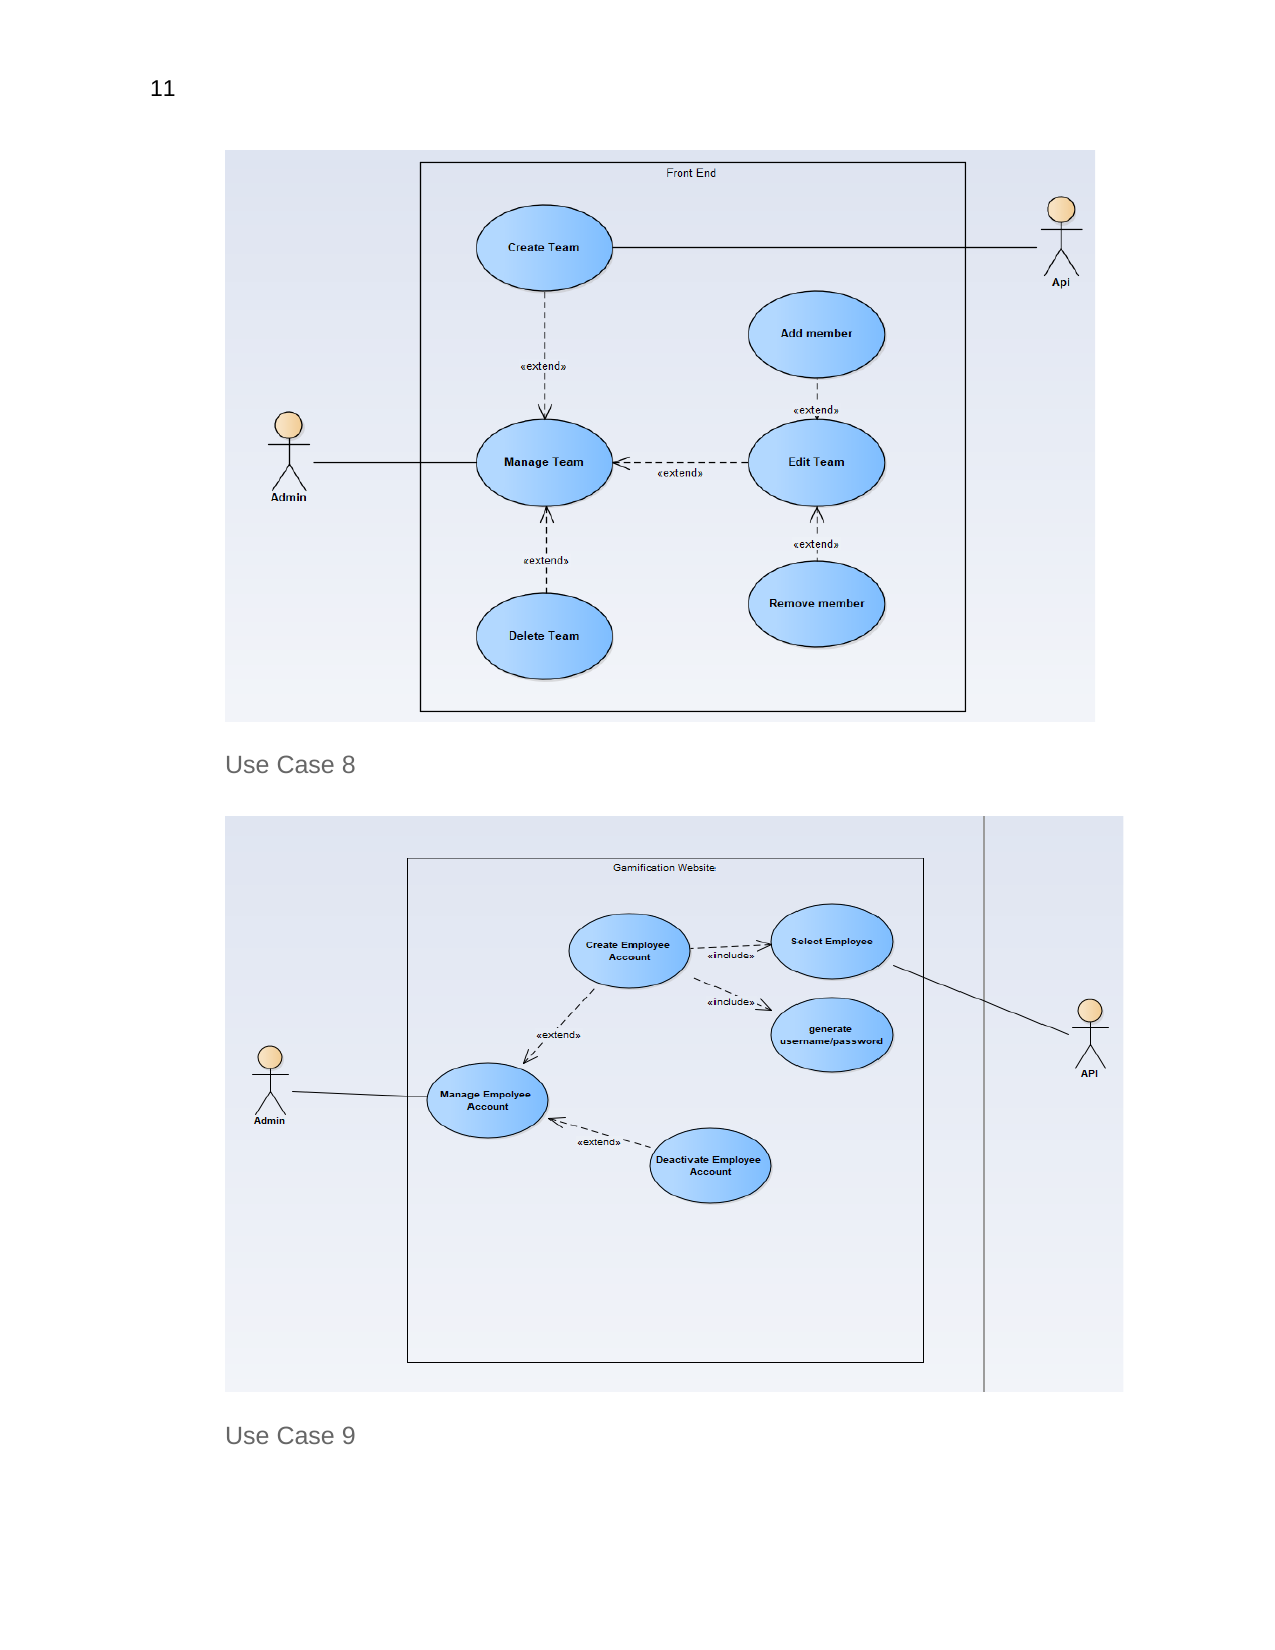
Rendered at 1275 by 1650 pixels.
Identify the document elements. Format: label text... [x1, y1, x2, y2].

subtitle Use Case 9 [150, 1421, 1125, 1450]
picture [225, 816, 1124, 1392]
picture [225, 150, 1096, 722]
subtitle Use Case 8 [150, 750, 1125, 779]
